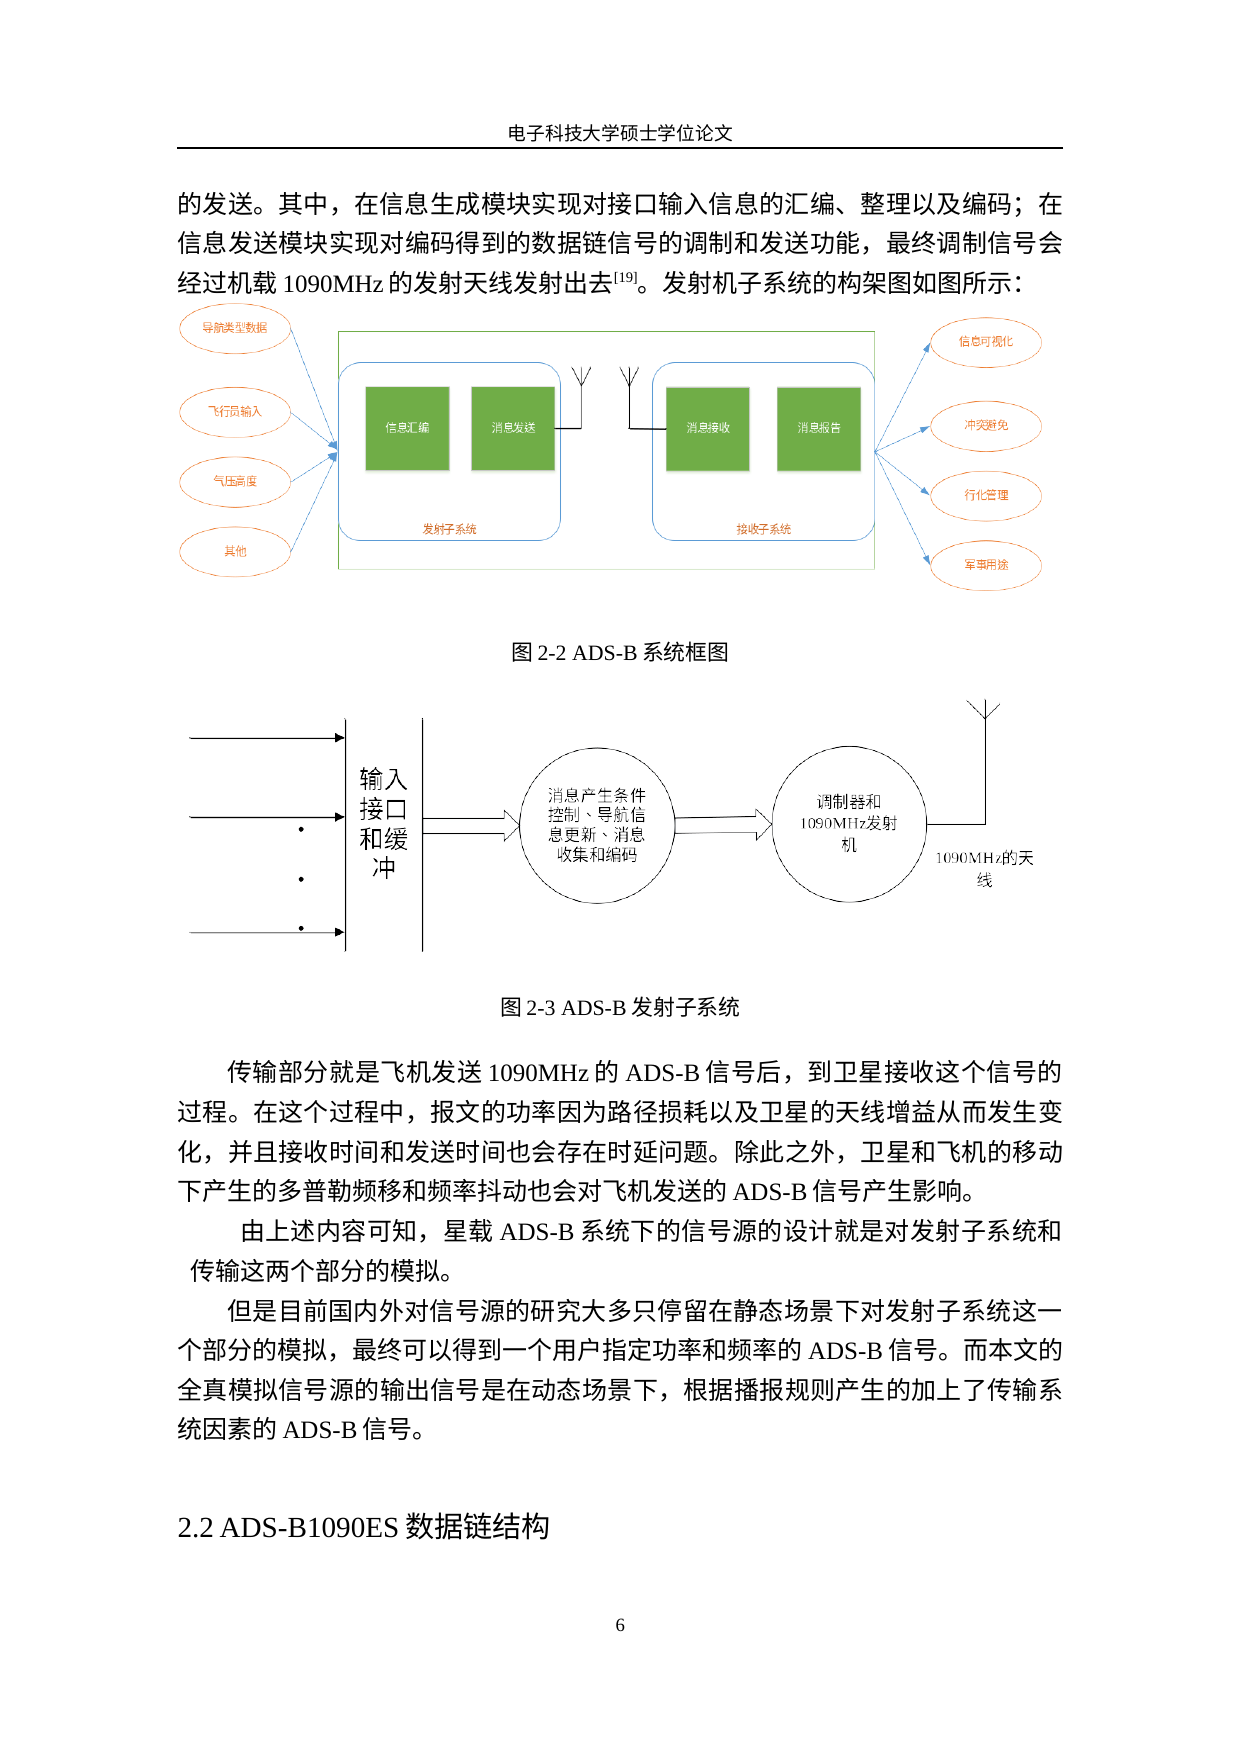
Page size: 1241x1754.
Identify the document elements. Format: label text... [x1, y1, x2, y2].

list 但是目前国内外对信号源的研究大多只停留在静态场景下对发射子系统这一个部分的模拟，最终可以得到一个用户指定功率和频率的ADS-B信号。而本文的全真模拟信号源的输出信号是在动态场景下，根据播报规则产生的加上了传输系统因素的ADS-B信号。 [177, 1289, 1063, 1448]
text 2.2 ADS-B1090ES数据链结构 [177, 1486, 1063, 1565]
list 由上述内容可知，星载ADS-B系统下的信号源的设计就是对发射子系统和传输这两个部分的模拟。 [190, 1210, 1063, 1289]
list 传输部分就是飞机发送1090MHz的ADS-B信号后，到卫星接收这个信号的过程。在这个过程中，报文的功率因为路径损耗以及卫星的天线增益从而发生变化，并且接收时间和发送时间也会存在时延问题。除此之外，卫星和飞机的移动下产生的多普勒频移和频率抖动也会对飞机发送的ADS-B信号产生影响。 [177, 1051, 1063, 1210]
list 图2-3 ADS-B发射子系统 [177, 986, 1063, 1026]
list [177, 182, 1063, 301]
list 图2-2 ADS-B系统框图 [177, 631, 1063, 671]
